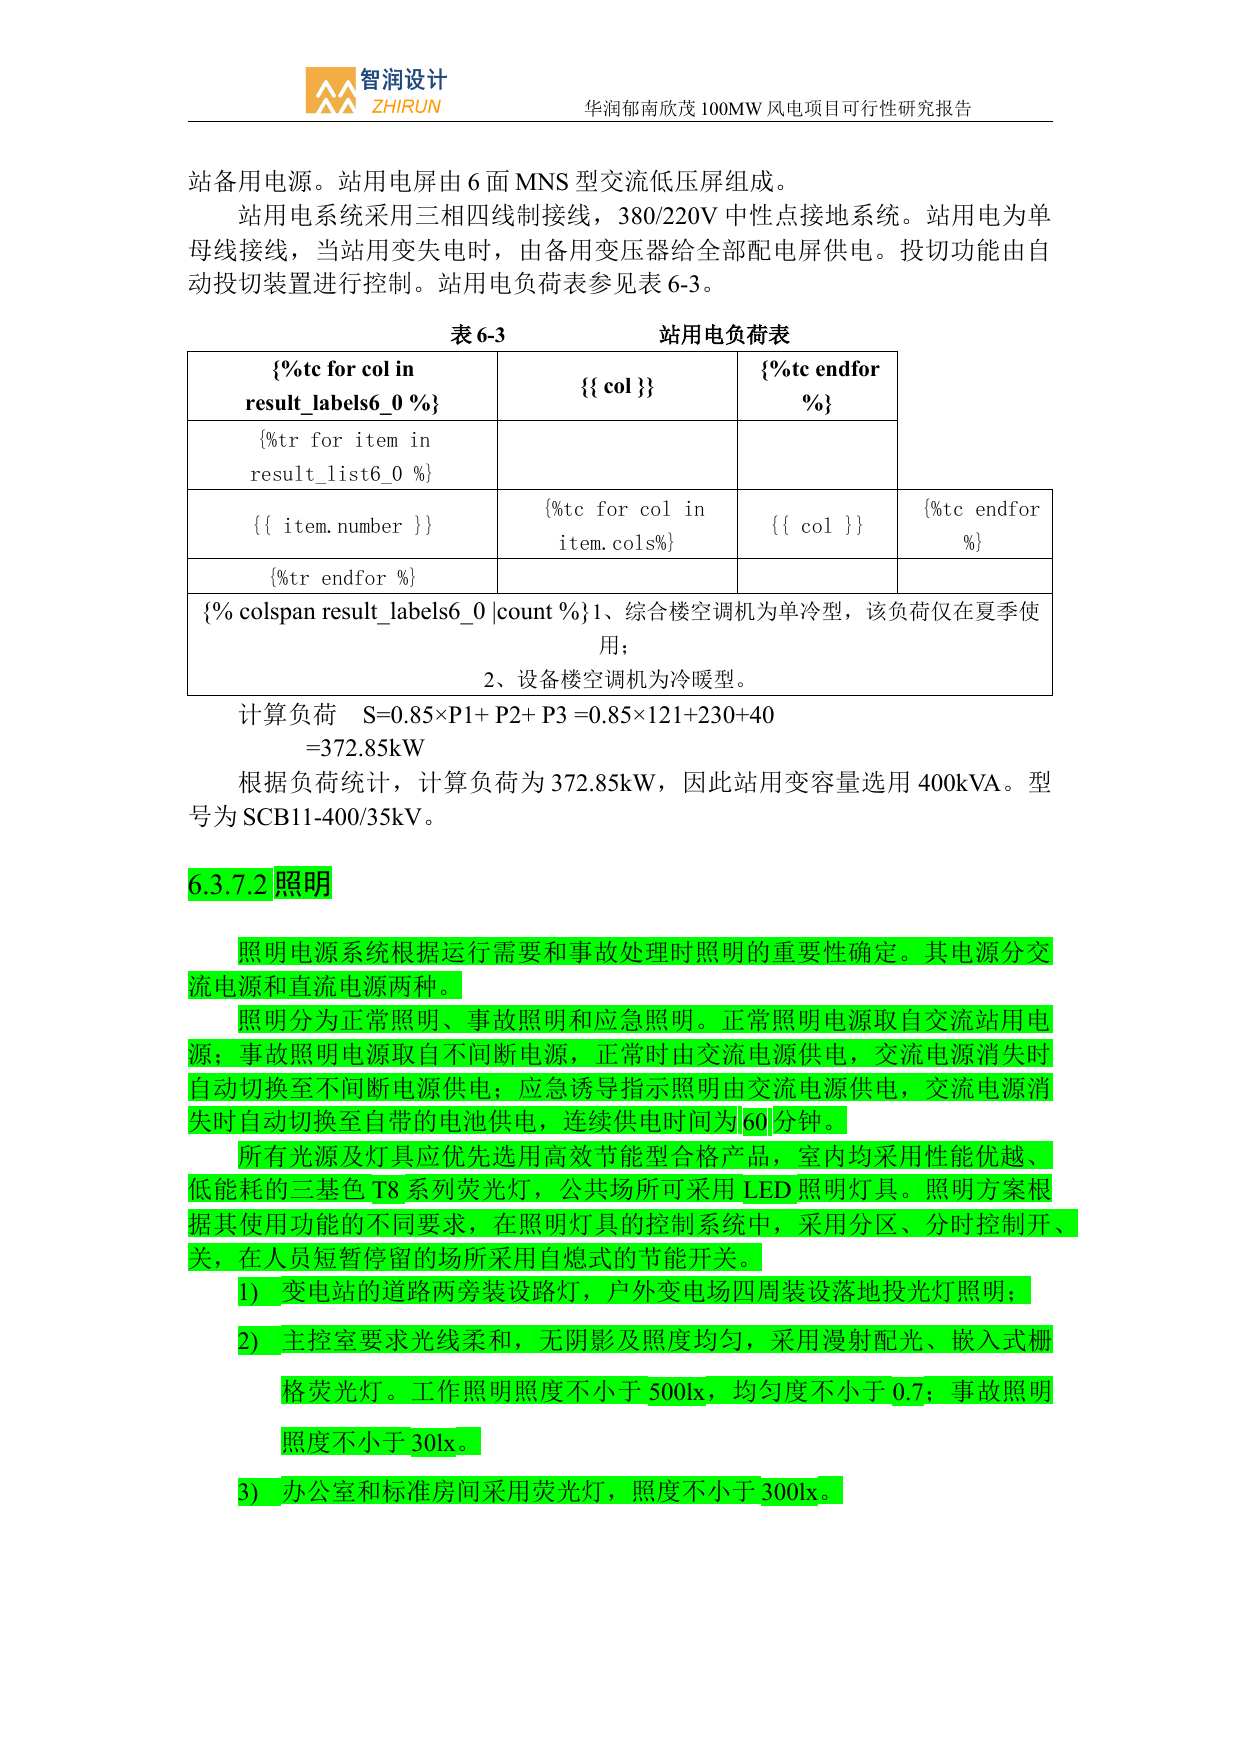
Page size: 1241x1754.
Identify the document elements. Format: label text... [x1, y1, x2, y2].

table_cell {{ item.number }} [188, 490, 497, 557]
table_cell {%tc endfor %} [898, 490, 1052, 557]
list 变电站的道路两旁装设路灯，户外变电场四周装设落地投光灯照明； [237, 1274, 1053, 1308]
text =372.85kW [187, 730, 1053, 764]
table_cell {%tr for item in result_list6_0 %} [188, 421, 497, 488]
table_cell [498, 559, 737, 592]
table_header {%tc endfor %} [738, 352, 897, 419]
picture [305, 65, 448, 115]
table_header {{ col }} [498, 352, 737, 419]
text 站用电系统采用三相四线制接线，380/220V中性点接地系统。站用电为单母线接线，当站用变失电时，由备用变压器给全部配电屏供电。投切功能由自动投切装置进行控制。站用电负荷表参见表6-3。 [187, 198, 1053, 300]
table_cell {% colspan result_labels6_0 |count %}1、综合楼空调机为单冷型，该负荷仅在夏季使用； 2、设备楼空调机为冷暖型。 [188, 594, 1052, 695]
text 照明电源系统根据运行需要和事故处理时照明的重要性确定。其电源分交流电源和直流电源两种。 [187, 934, 1053, 1002]
text 照明分为正常照明、事故照明和应急照明。正常照明电源取自交流站用电源；事故照明电源取自不间断电源，正常时由交流电源供电，交流电源消失时自动切换至不间断电源供电；应急诱导指示照明由交流电源供电，交流电源消失时自动切换至自带的电池供电，连续供电时间为60分钟。 [187, 1002, 1053, 1138]
table_cell {%tc for col in item.cols%} [498, 490, 737, 557]
table_cell {%tr endfor %} [188, 559, 497, 592]
text 计算负荷 S=0.85×P1+ P2+ P3 =0.85×121+230+40 [187, 696, 1053, 730]
list 主控室要求光线柔和，无阴影及照度均匀，采用漫射配光、嵌入式栅格荧光灯。工作照明照度不小于500lx，均匀度不小于0.7；事故照明照度不小于30lx。 [237, 1323, 1053, 1459]
table_header {%tc for col in result_labels6_0 %} [188, 352, 497, 419]
table_cell [498, 421, 737, 488]
table_cell [738, 421, 897, 488]
table_cell [738, 559, 897, 592]
text 表6-3 站用电负荷表 [187, 317, 1053, 351]
table_cell [898, 559, 1052, 592]
text 根据负荷统计，计算负荷为372.85kW，因此站用变容量选用400kVA。型号为SCB11-400/35kV。 [187, 764, 1053, 832]
table_cell {{ col }} [738, 490, 897, 557]
text 所有光源及灯具应优先选用高效节能型合格产品，室内均采用性能优越、低能耗的三基色T8系列荧光灯，公共场所可采用LED照明灯具。照明方案根据其使用功能的不同要求，在照明灯具的控制系统中，采用分区、分时控制开、关，在人员短暂停留的场所采用自熄式的节能开关。 [187, 1138, 1053, 1274]
list 办公室和标准房间采用荧光灯，照度不小于300lx。 [237, 1474, 1053, 1508]
text 6.3.7.2照明 [187, 849, 1053, 917]
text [187, 164, 1053, 198]
